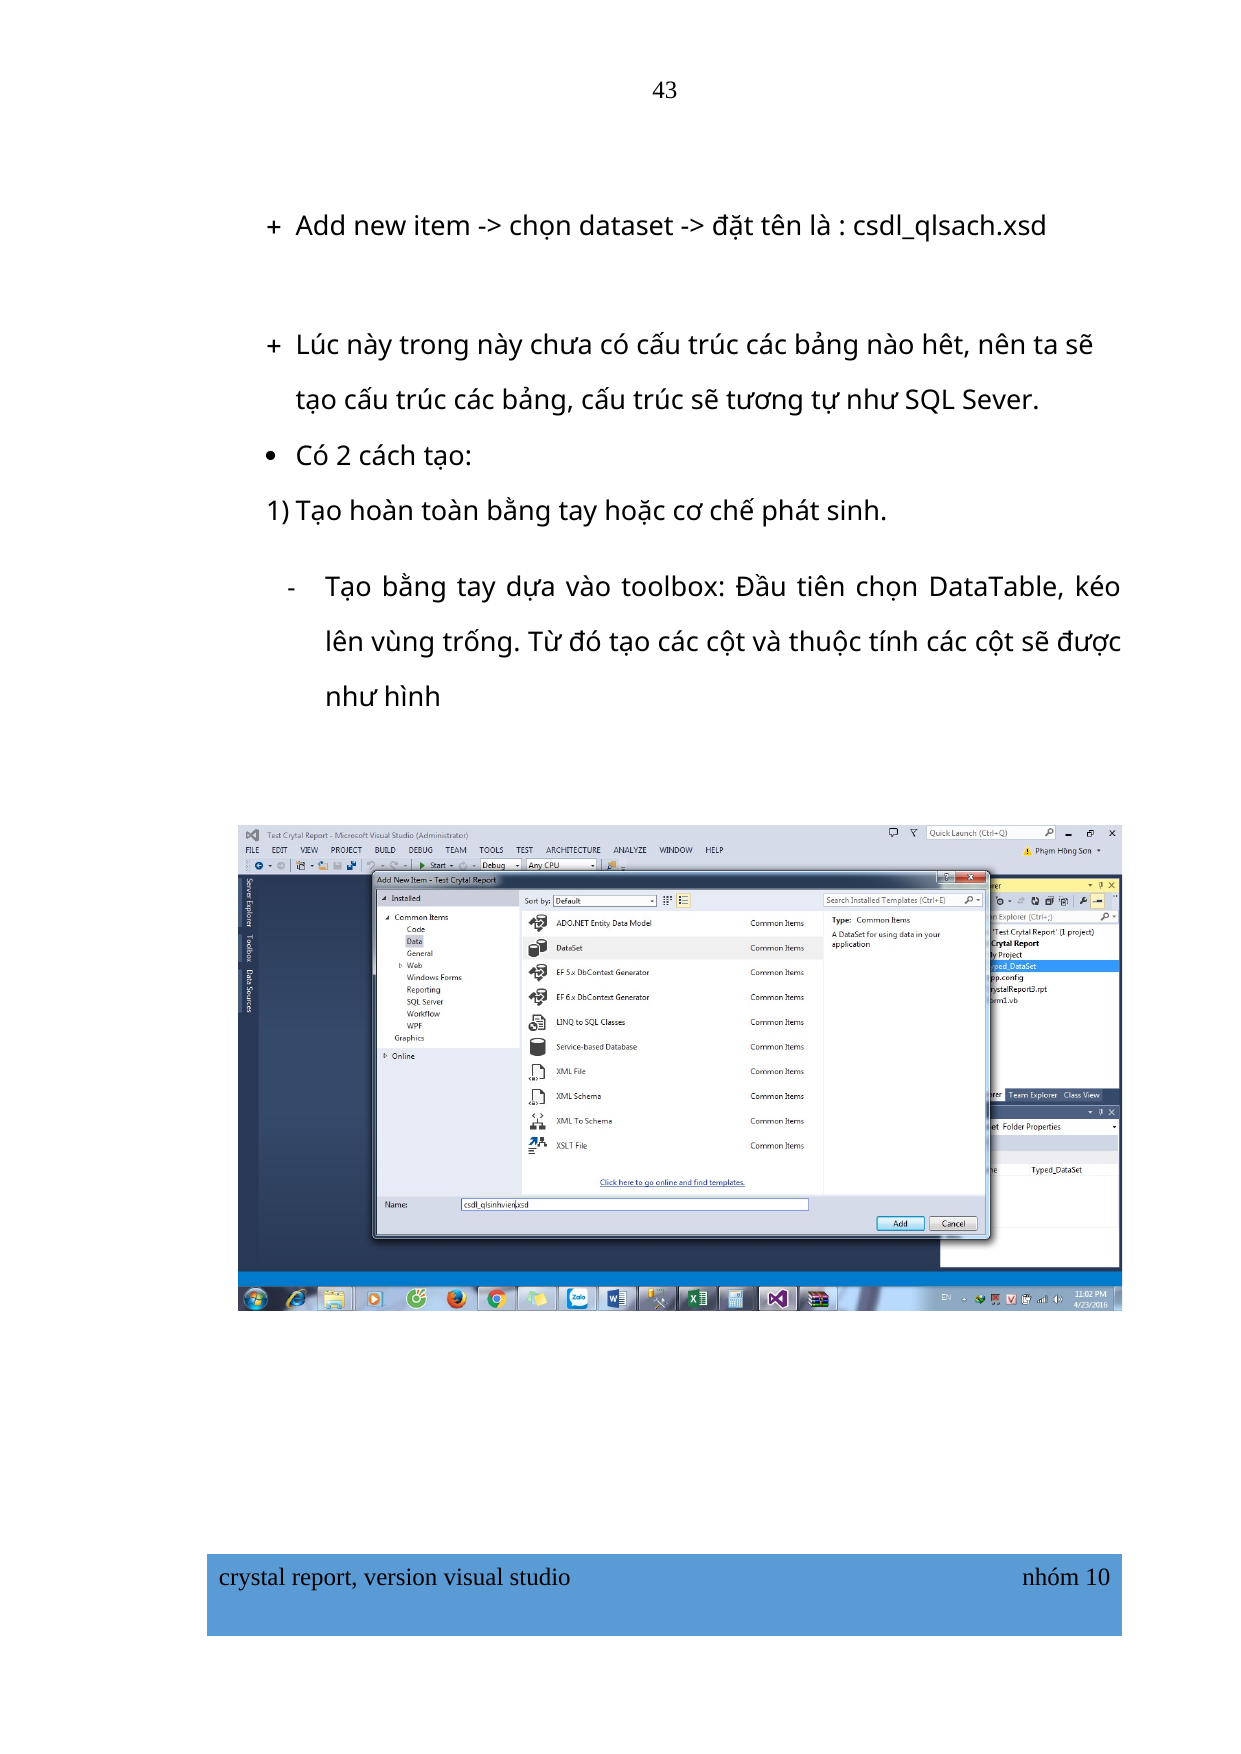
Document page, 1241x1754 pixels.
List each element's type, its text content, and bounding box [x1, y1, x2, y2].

list Lúc này trong này chưa có cấu trúc các bảng nào hêt, nên ta sẽ tạo cấu trúc các bảng, cấu trúc sẽ tương tự như SQL Sever. [266, 325, 1122, 417]
list Tạo bằng tay dựa vào toolbox: Đầu tiên chọn DataTable, kéo lên vùng trống. Từ đó tạo các cột và thuộc tính các cột sẽ được như hình [287, 567, 1122, 714]
picture [238, 825, 1123, 1311]
list Add new item -> chọn dataset -> đặt tên là : csdl_qlsach.xsd [266, 207, 1122, 244]
list Tạo hoàn toàn bằng tay hoặc cơ chế phát sinh. [266, 491, 1122, 528]
list Có 2 cách tạo: [266, 436, 1122, 473]
